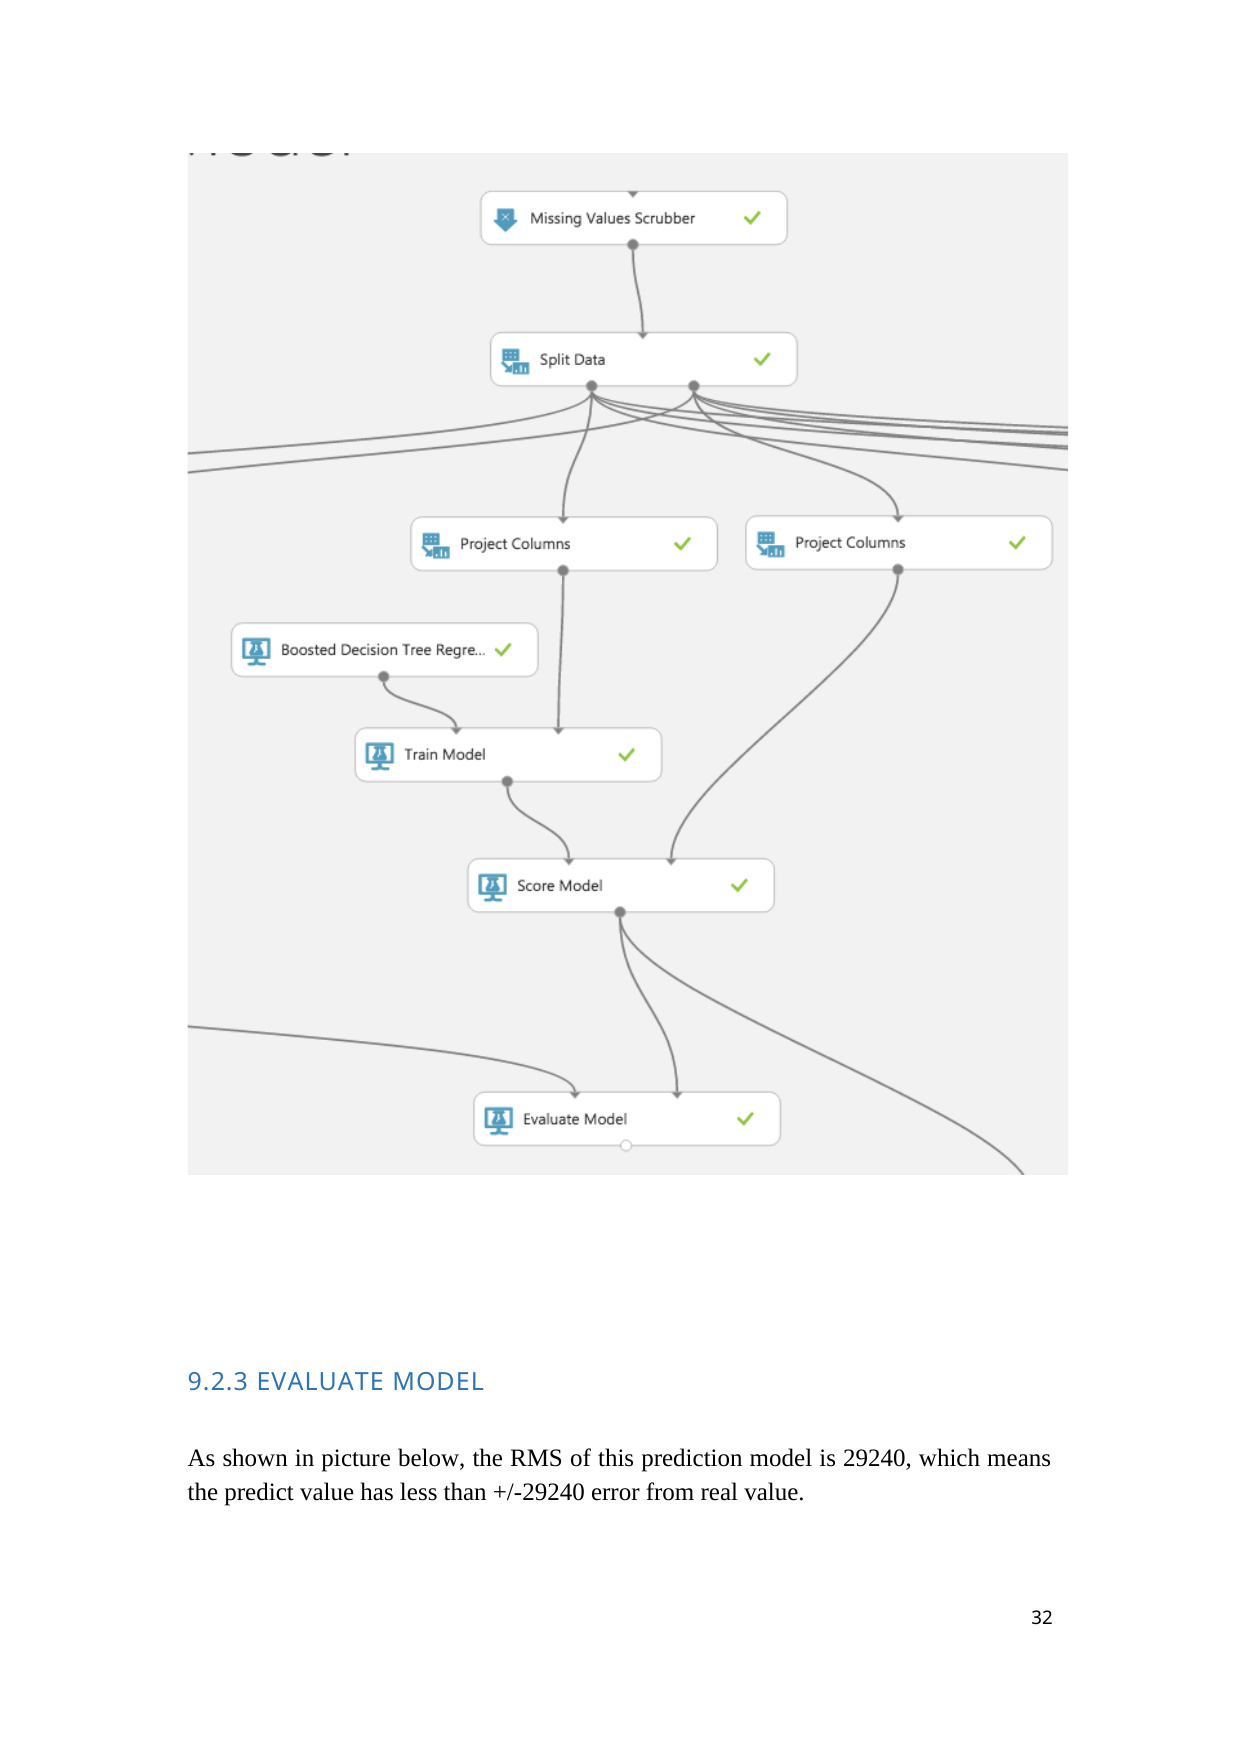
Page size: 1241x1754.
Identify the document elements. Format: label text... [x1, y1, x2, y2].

text As shown in picture below, the RMS of this prediction model is 29240, which means the predict value has less than +/-29240 error from real value. [187, 1441, 1053, 1509]
subtitle 9.2.3 Evaluate Model [187, 1347, 1053, 1415]
picture [187, 153, 1069, 1175]
